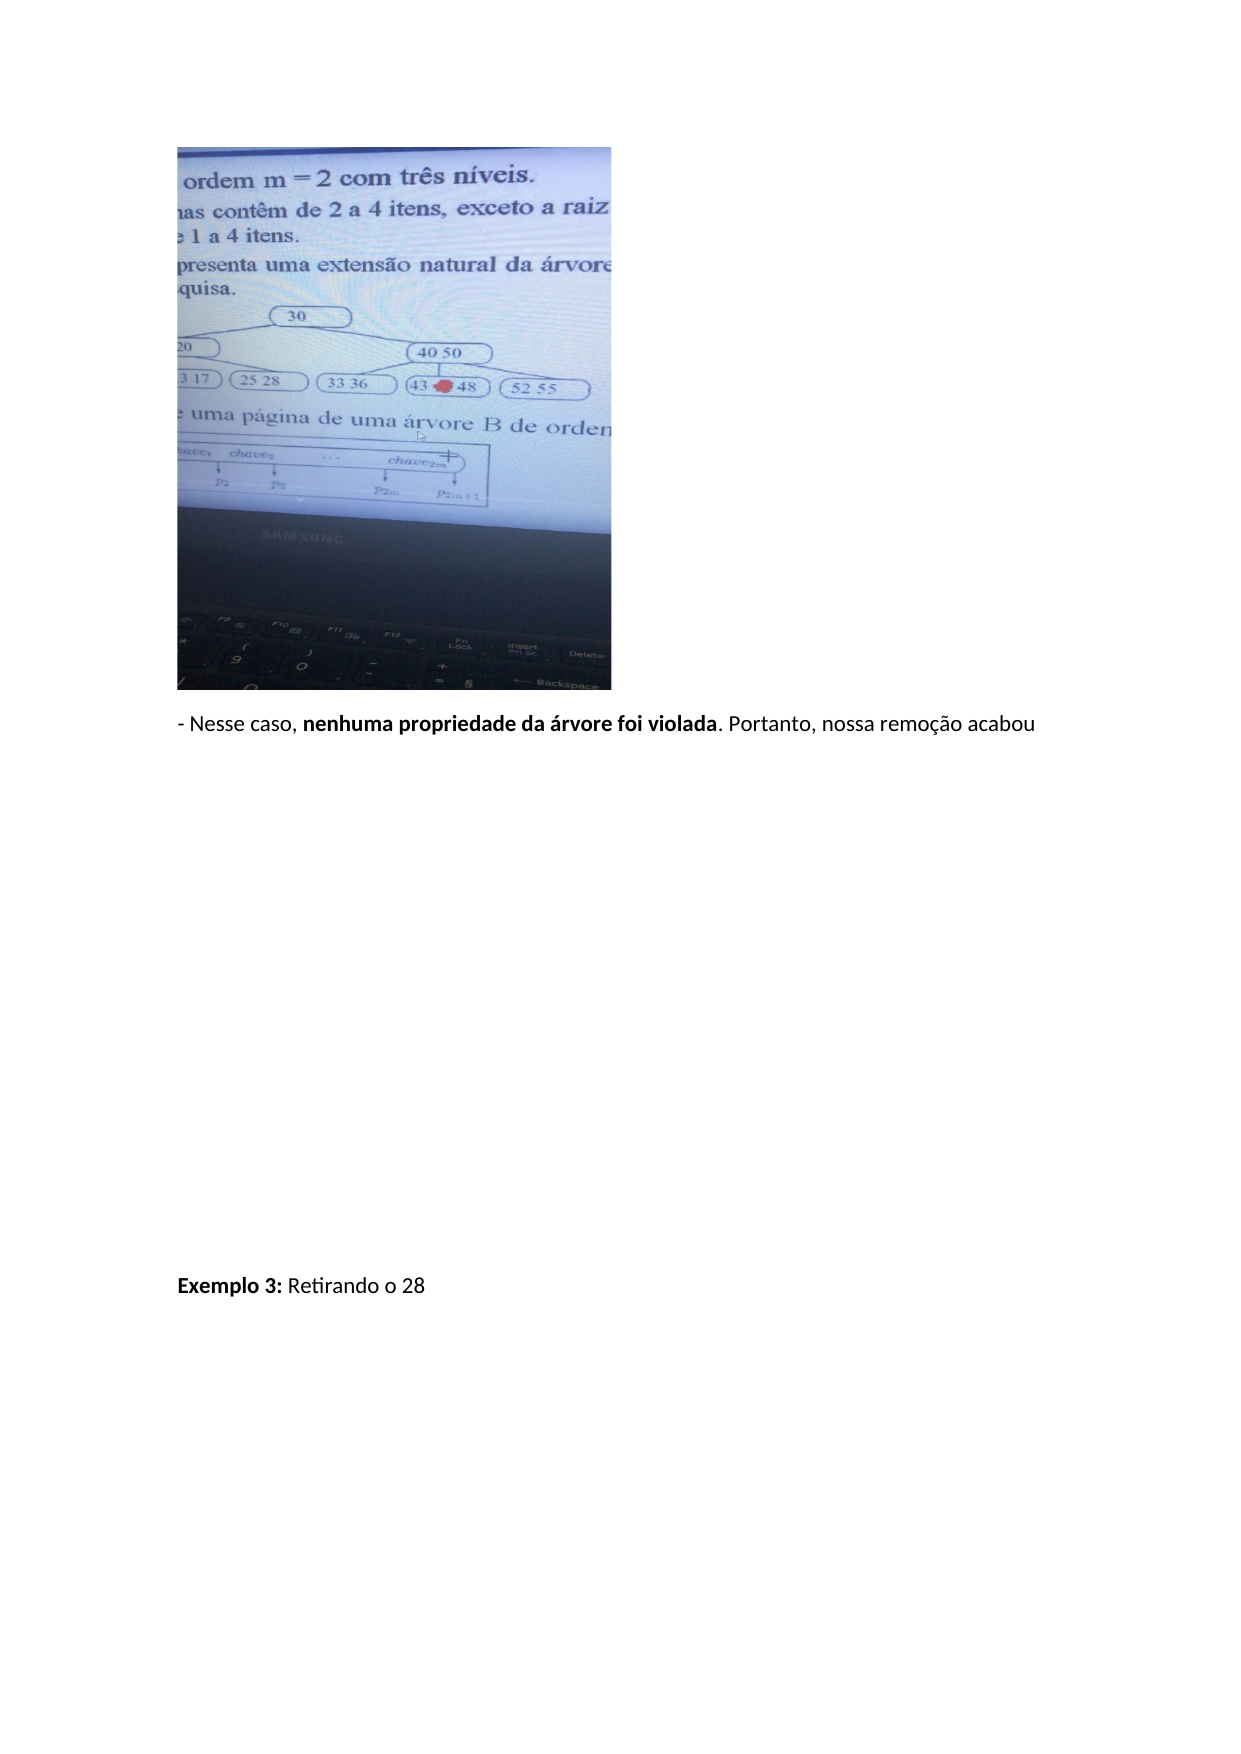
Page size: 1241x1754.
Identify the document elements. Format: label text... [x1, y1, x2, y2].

text Exemplo 3: Retirando o 28 [177, 1271, 1063, 1299]
picture [177, 147, 612, 690]
text - Nesse caso, nenhuma propriedade da árvore foi violada. Portanto, nossa remoção acabou [177, 709, 1063, 737]
